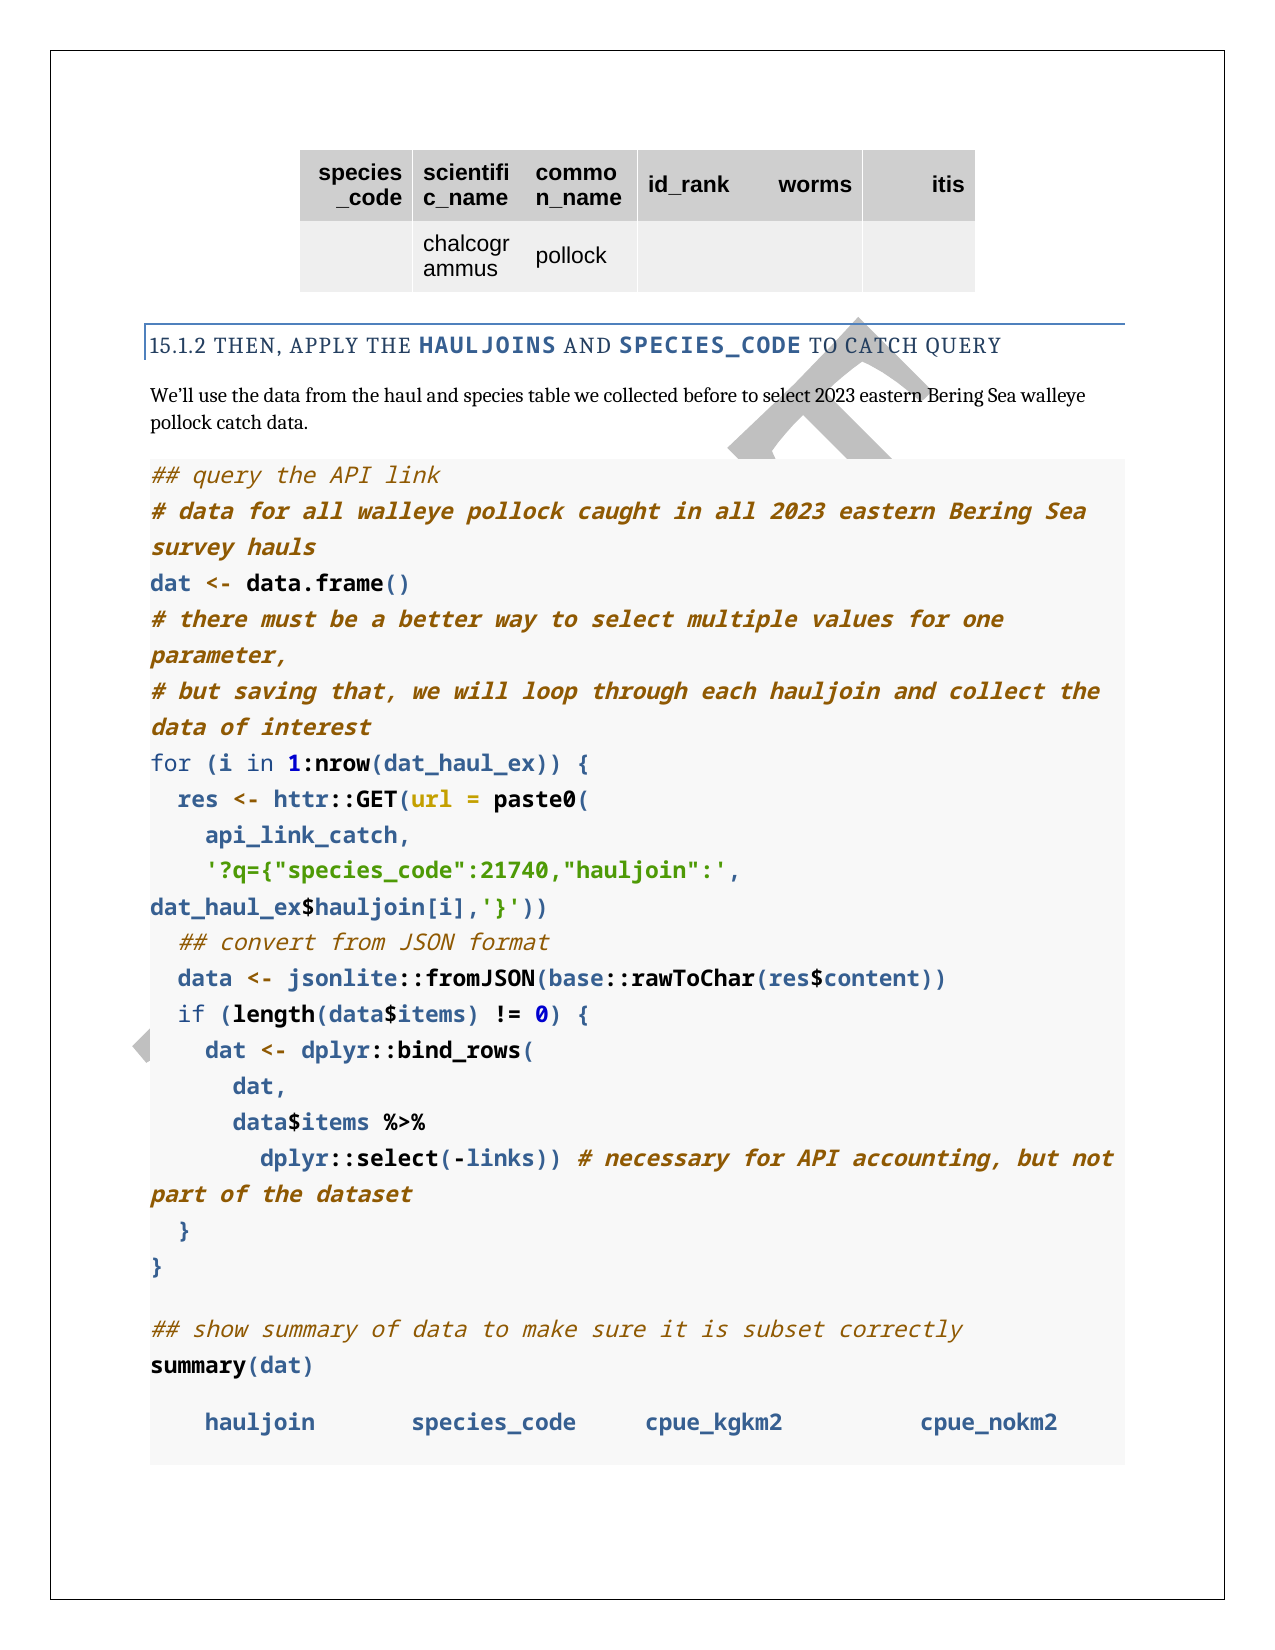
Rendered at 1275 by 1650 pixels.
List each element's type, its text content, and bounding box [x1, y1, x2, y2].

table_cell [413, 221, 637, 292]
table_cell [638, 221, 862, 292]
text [150, 1406, 1125, 1465]
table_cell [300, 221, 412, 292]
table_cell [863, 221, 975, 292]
text We’ll use the data from the haul and species table we collected before to select 2023 eastern Bering Sea walleye pollock catch data. [150, 383, 1125, 435]
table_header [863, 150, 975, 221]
text ## query the API link # data for all walleye pollock caught in all 2023 eastern Bering Sea survey hauls dat <- data.frame() # there must be a better way to select multiple values for one parameter, # but saving that, we will loop through each hauljoin and collect the data of interest for (i in 1:nrow(dat_haul_ex)) { res <- httr::GET(url = paste0( api_link_catch, '?q={"species_code":21740,"hauljoin":', dat_haul_ex$hauljoin[i],'}')) ## convert from JSON format data <- jsonlite::fromJSON(base::rawToChar(res$content)) if (length(data$items) != 0) { dat <- dplyr::bind_rows( dat, data$items %>% dplyr::select(-links)) # necessary for API accounting, but not part of the dataset } } ## show summary of data to make sure it is subset correctly summary(dat) [150, 459, 1125, 1380]
subtitle 15.1.2 Then, apply the hauljoins and species_code to catch query [146, 325, 1125, 360]
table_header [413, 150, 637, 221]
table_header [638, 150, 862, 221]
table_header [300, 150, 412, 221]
